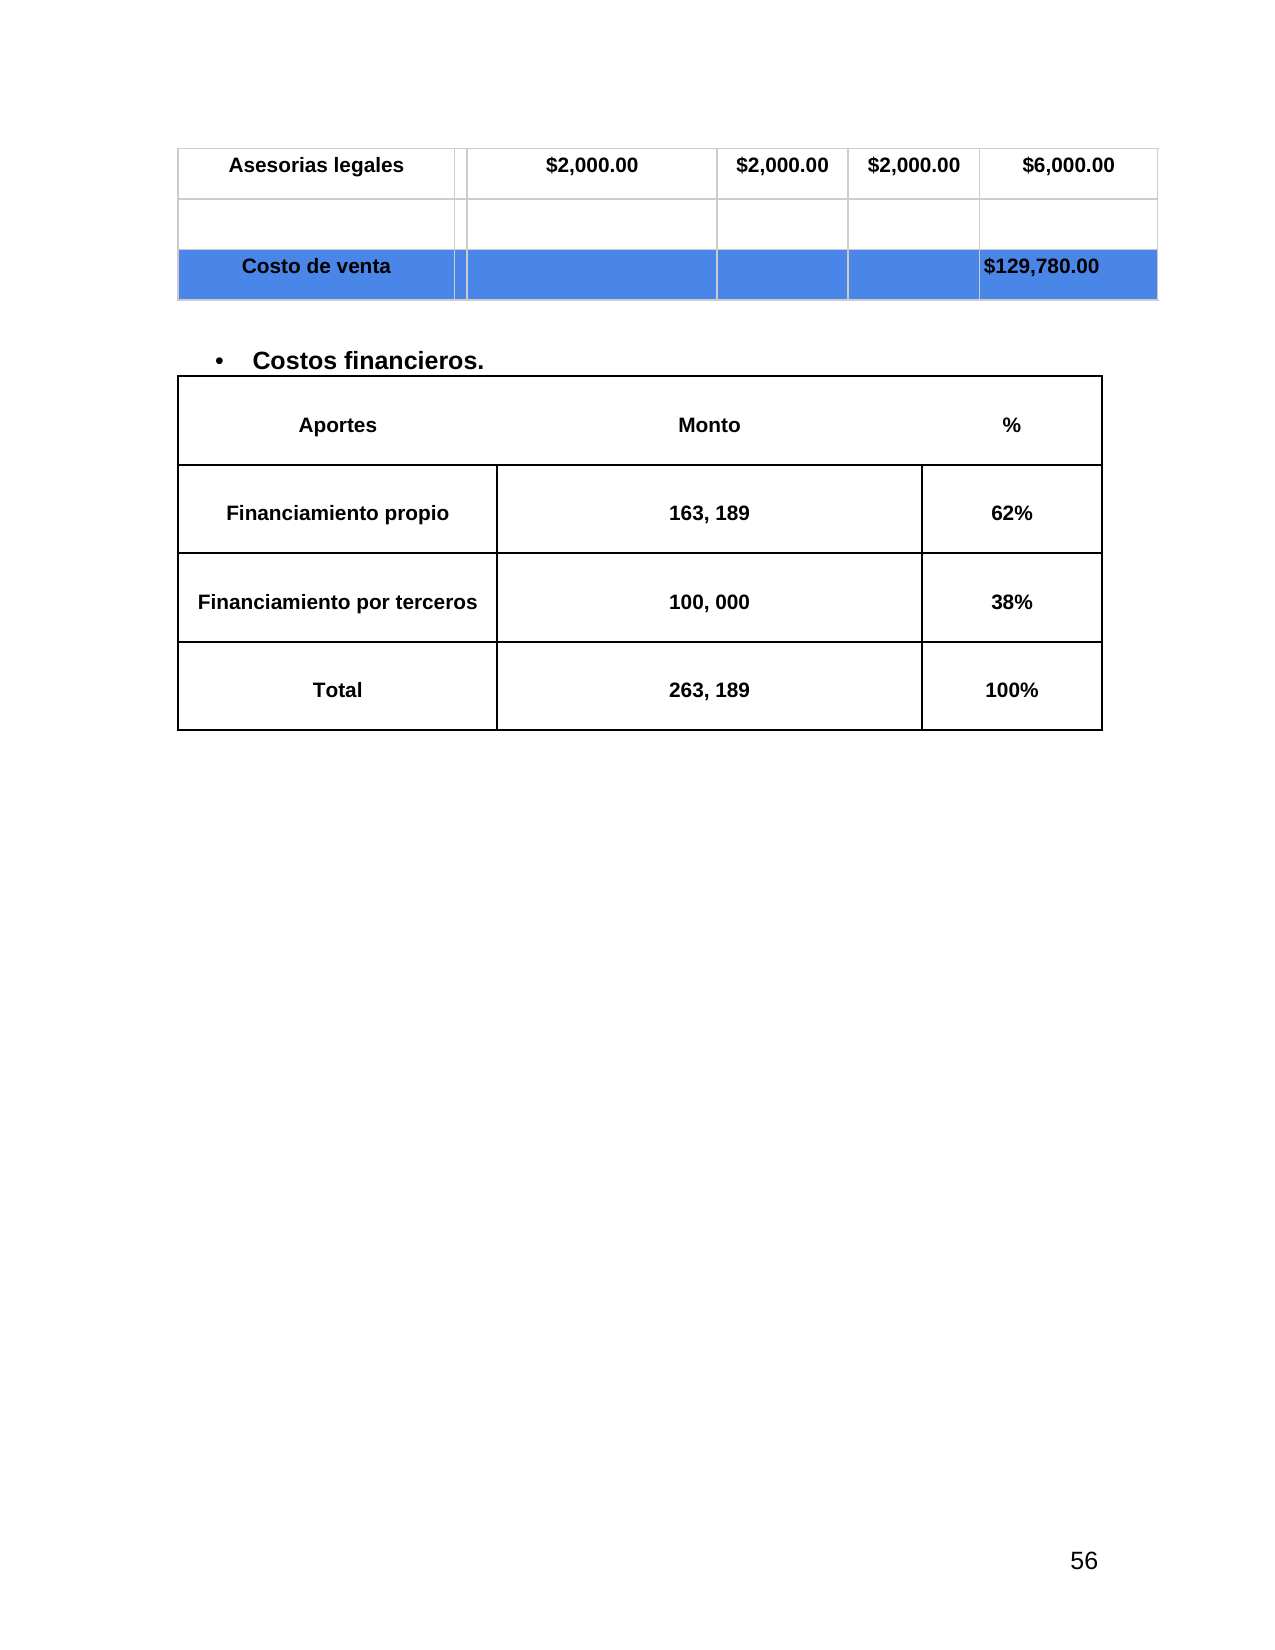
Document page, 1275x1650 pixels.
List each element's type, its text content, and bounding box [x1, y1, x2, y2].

table_cell 263, 189 [498, 643, 921, 729]
table_cell Financiamiento por terceros [179, 554, 496, 641]
table_cell [455, 250, 466, 299]
table_cell Asesorias legales [179, 149, 454, 198]
table_cell 100, 000 [498, 554, 921, 641]
table_cell $2,000.00 [849, 149, 979, 198]
table_cell $2,000.00 [718, 149, 847, 198]
table_cell [849, 200, 979, 249]
table_cell 62% [923, 466, 1101, 552]
table_cell $2,000.00 [468, 149, 716, 198]
table_cell [718, 250, 847, 299]
table_cell [468, 200, 716, 249]
subtitle Costos financieros. [215, 346, 1098, 375]
table_cell $6,000.00 [980, 149, 1157, 198]
table_cell [718, 200, 847, 249]
table_cell $129,780.00 [980, 250, 1157, 299]
table_cell [468, 250, 716, 299]
table_header Monto [497, 377, 922, 463]
table_cell [179, 200, 454, 249]
table_cell Total [179, 643, 496, 729]
table_cell 38% [923, 554, 1101, 641]
table_cell Costo de venta [179, 250, 454, 299]
table_header % [922, 377, 1101, 463]
table_cell 163, 189 [498, 466, 921, 552]
table_cell [455, 200, 466, 249]
table_cell [455, 149, 466, 198]
table_cell [849, 250, 979, 299]
table_cell [980, 200, 1157, 249]
table_cell Financiamiento propio [179, 466, 496, 552]
table_cell 100% [923, 643, 1101, 729]
table_header Aportes [179, 377, 497, 463]
